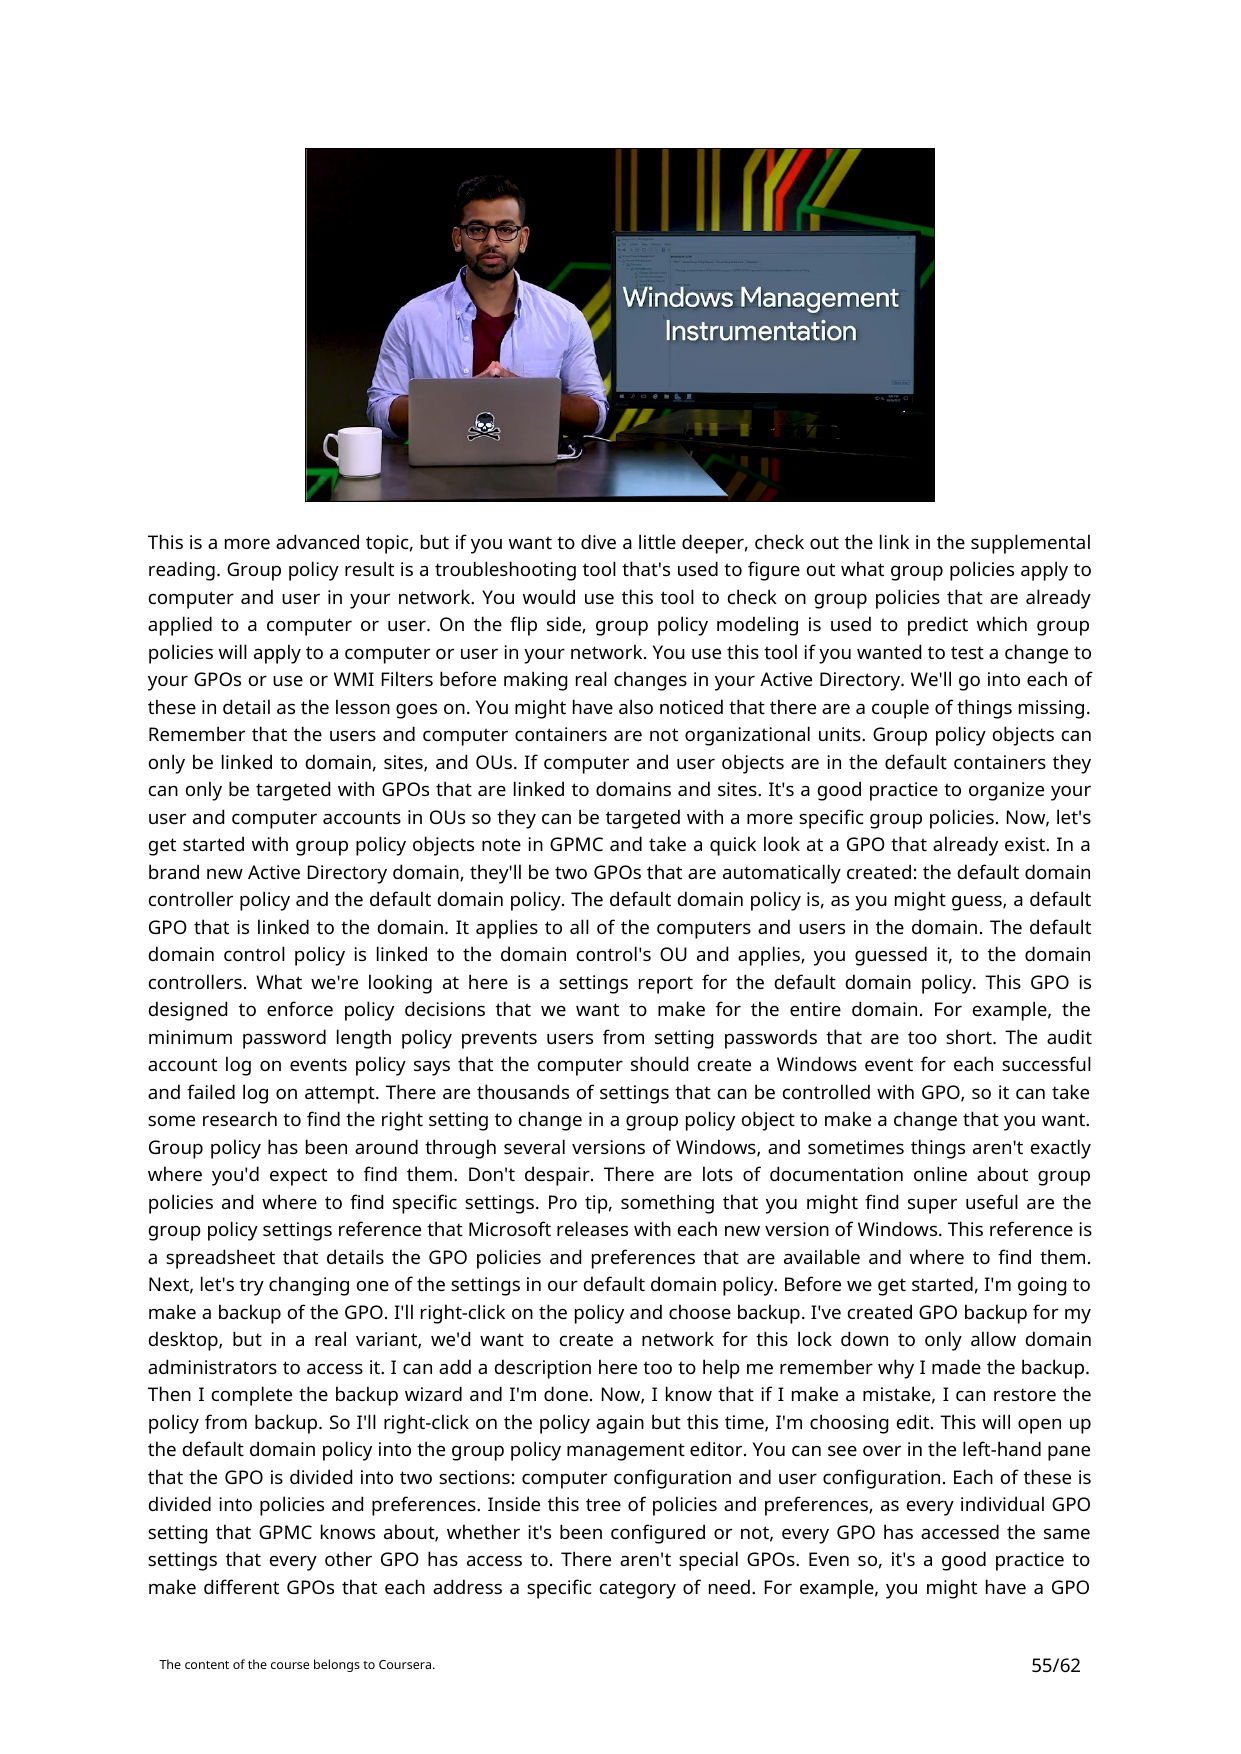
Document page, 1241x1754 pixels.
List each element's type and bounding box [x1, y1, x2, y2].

picture [306, 149, 934, 501]
text [148, 529, 1093, 1599]
